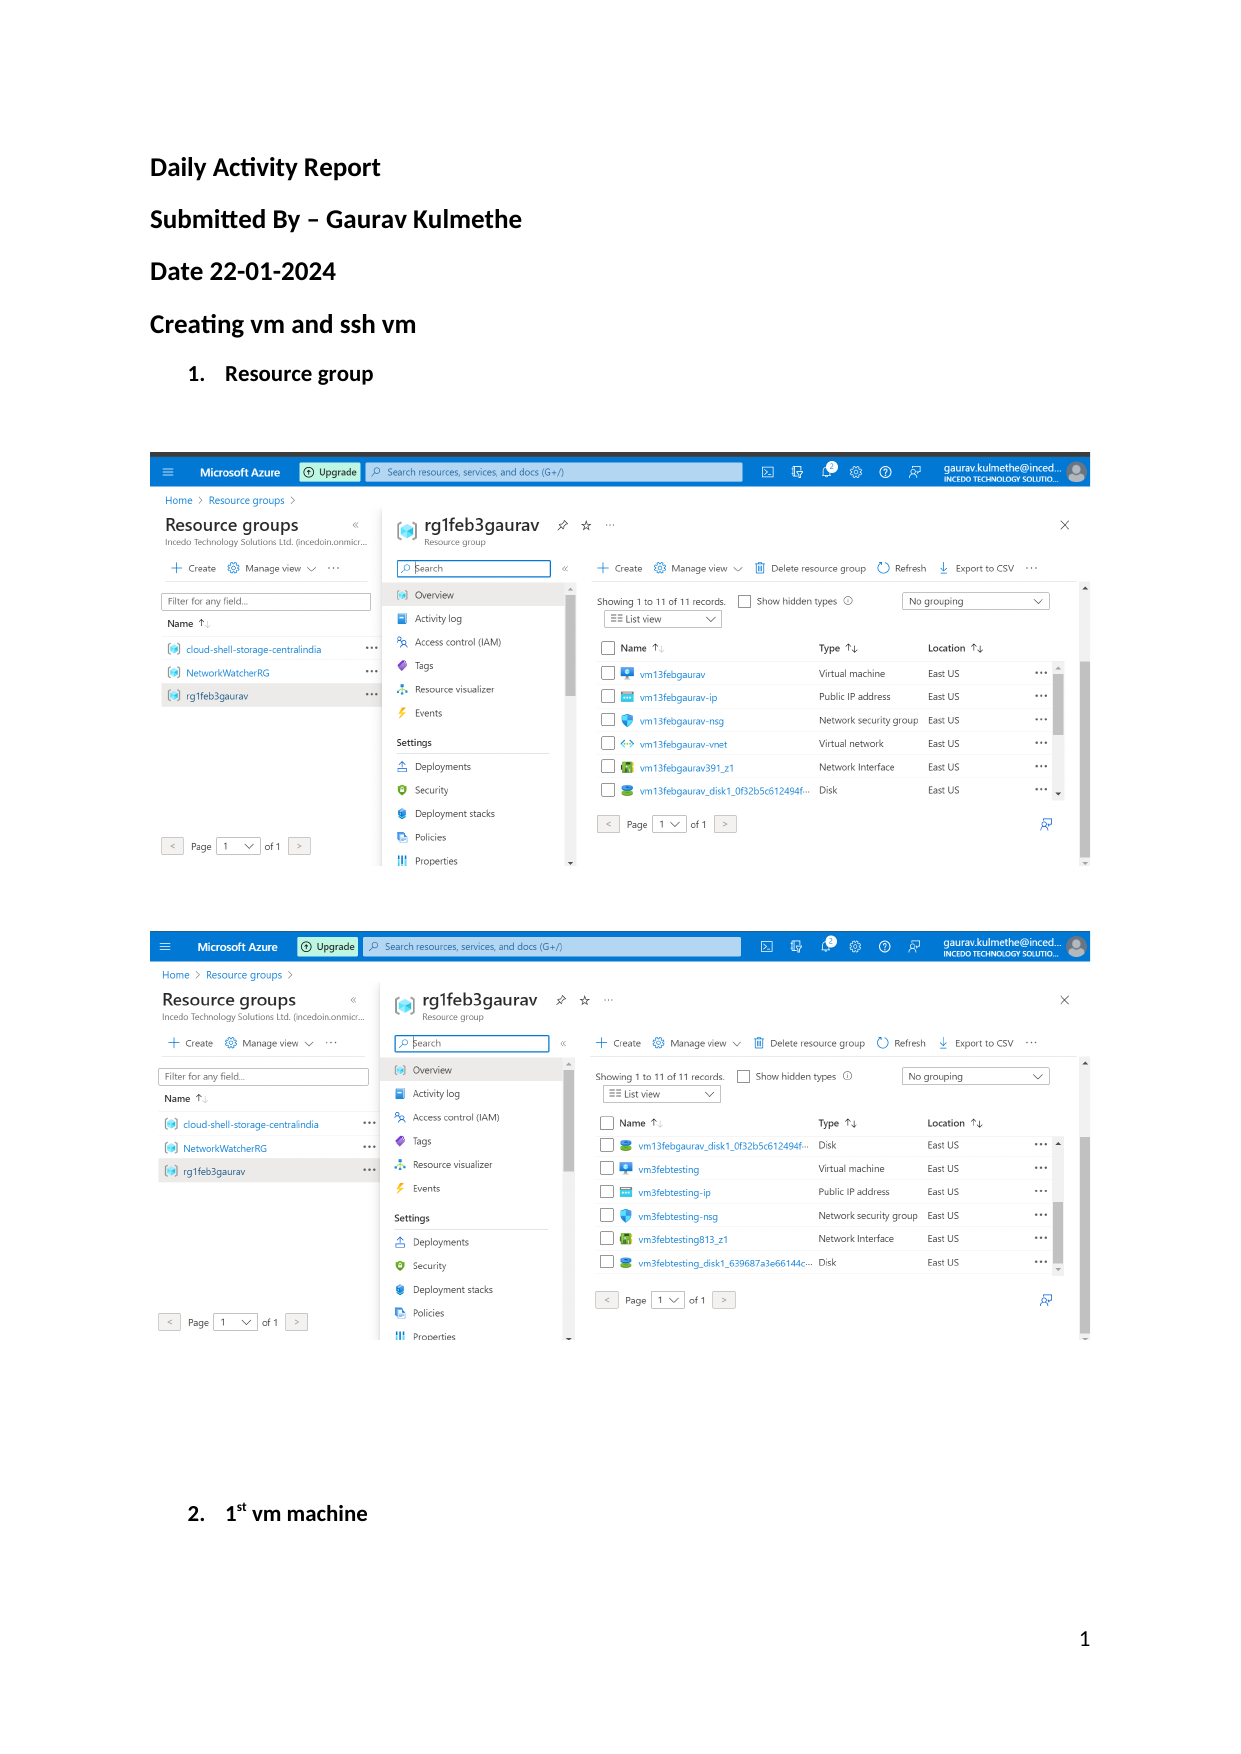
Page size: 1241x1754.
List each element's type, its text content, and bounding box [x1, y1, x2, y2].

text Date 22-01-2024 [150, 254, 1090, 288]
list Resource group [187, 359, 1090, 387]
picture [150, 452, 1091, 866]
text Creating vm and ssh vm [150, 307, 1090, 340]
list 1st vm machine [187, 1499, 1090, 1527]
picture [150, 931, 1091, 1340]
text Daily Activity Report [150, 150, 1090, 183]
text Submitted By – Gaurav Kulmethe [150, 202, 1090, 235]
